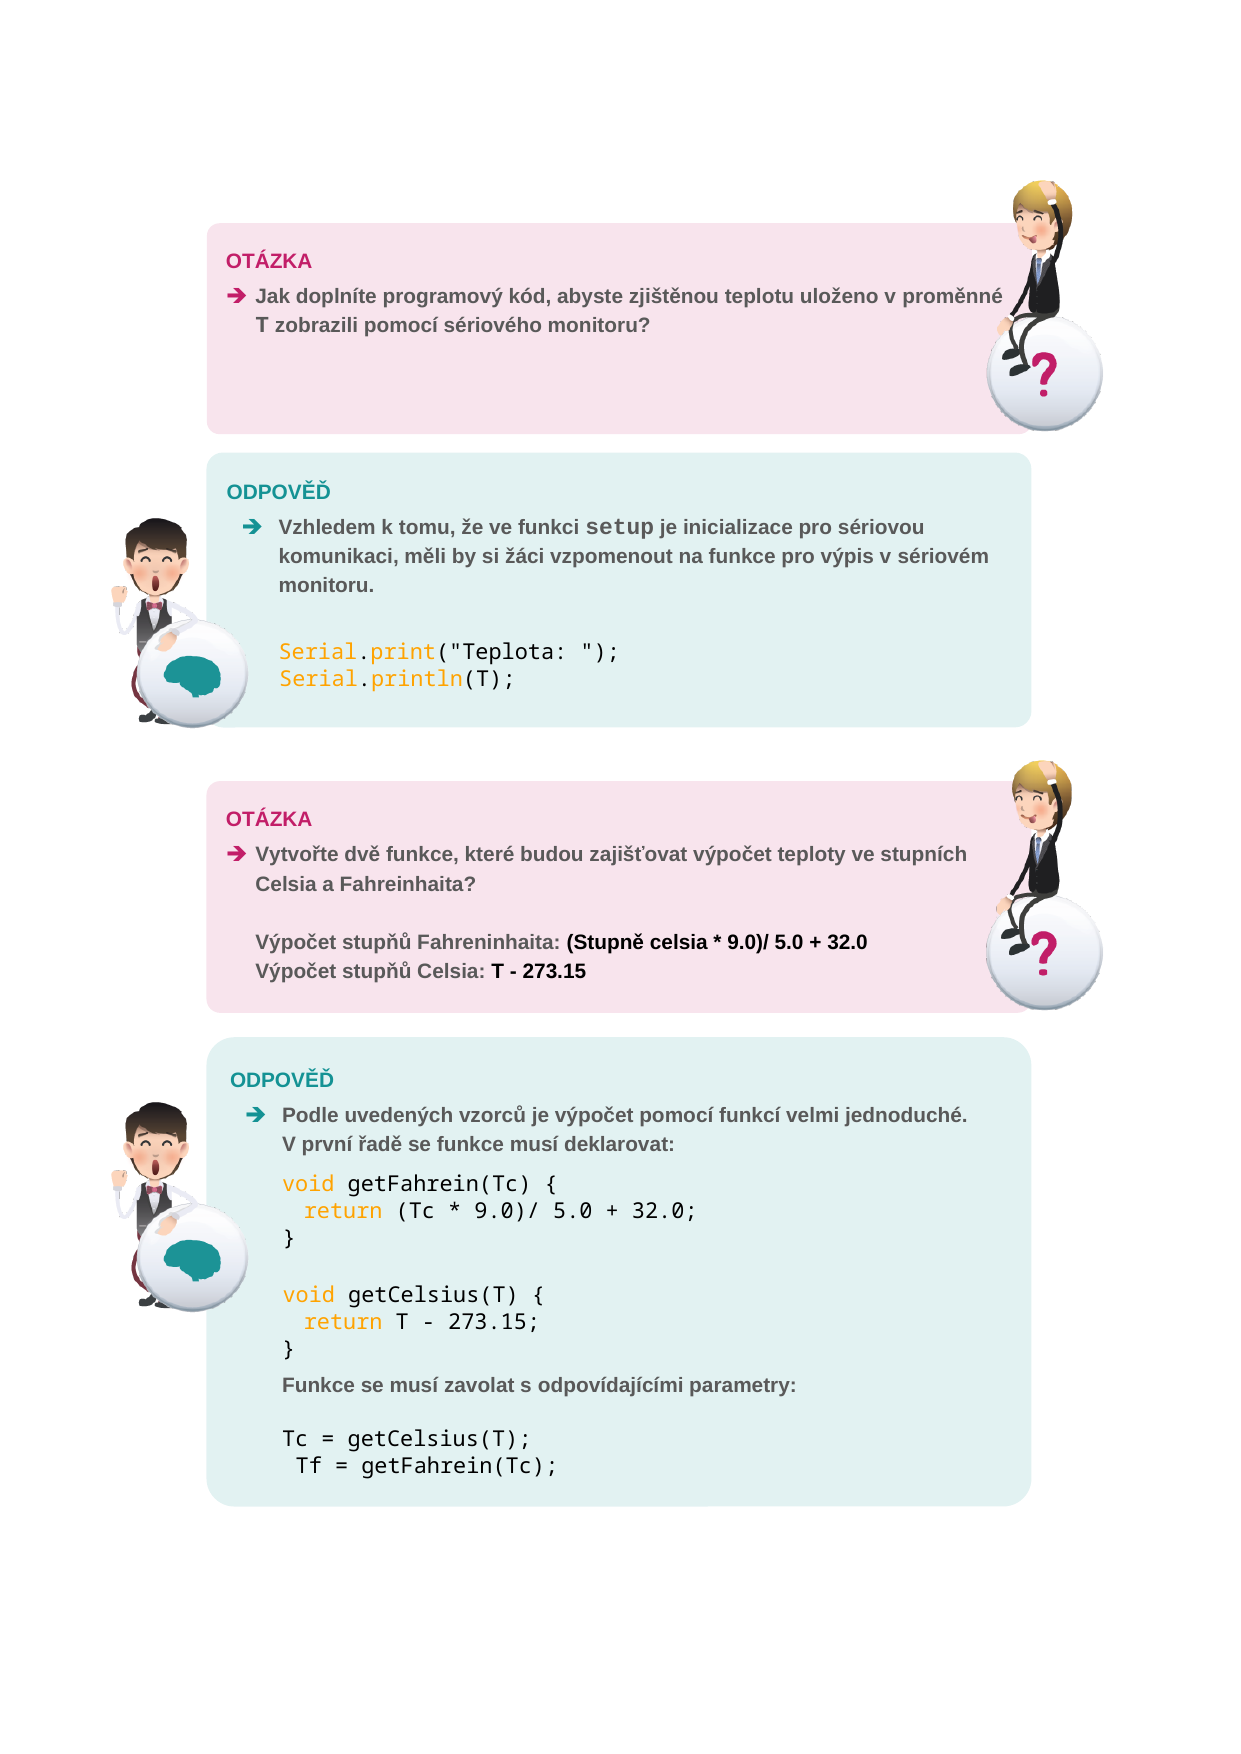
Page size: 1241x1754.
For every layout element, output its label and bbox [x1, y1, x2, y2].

picture [964, 177, 1114, 435]
picture [963, 757, 1114, 1014]
picture [100, 513, 259, 740]
picture [100, 1098, 259, 1324]
